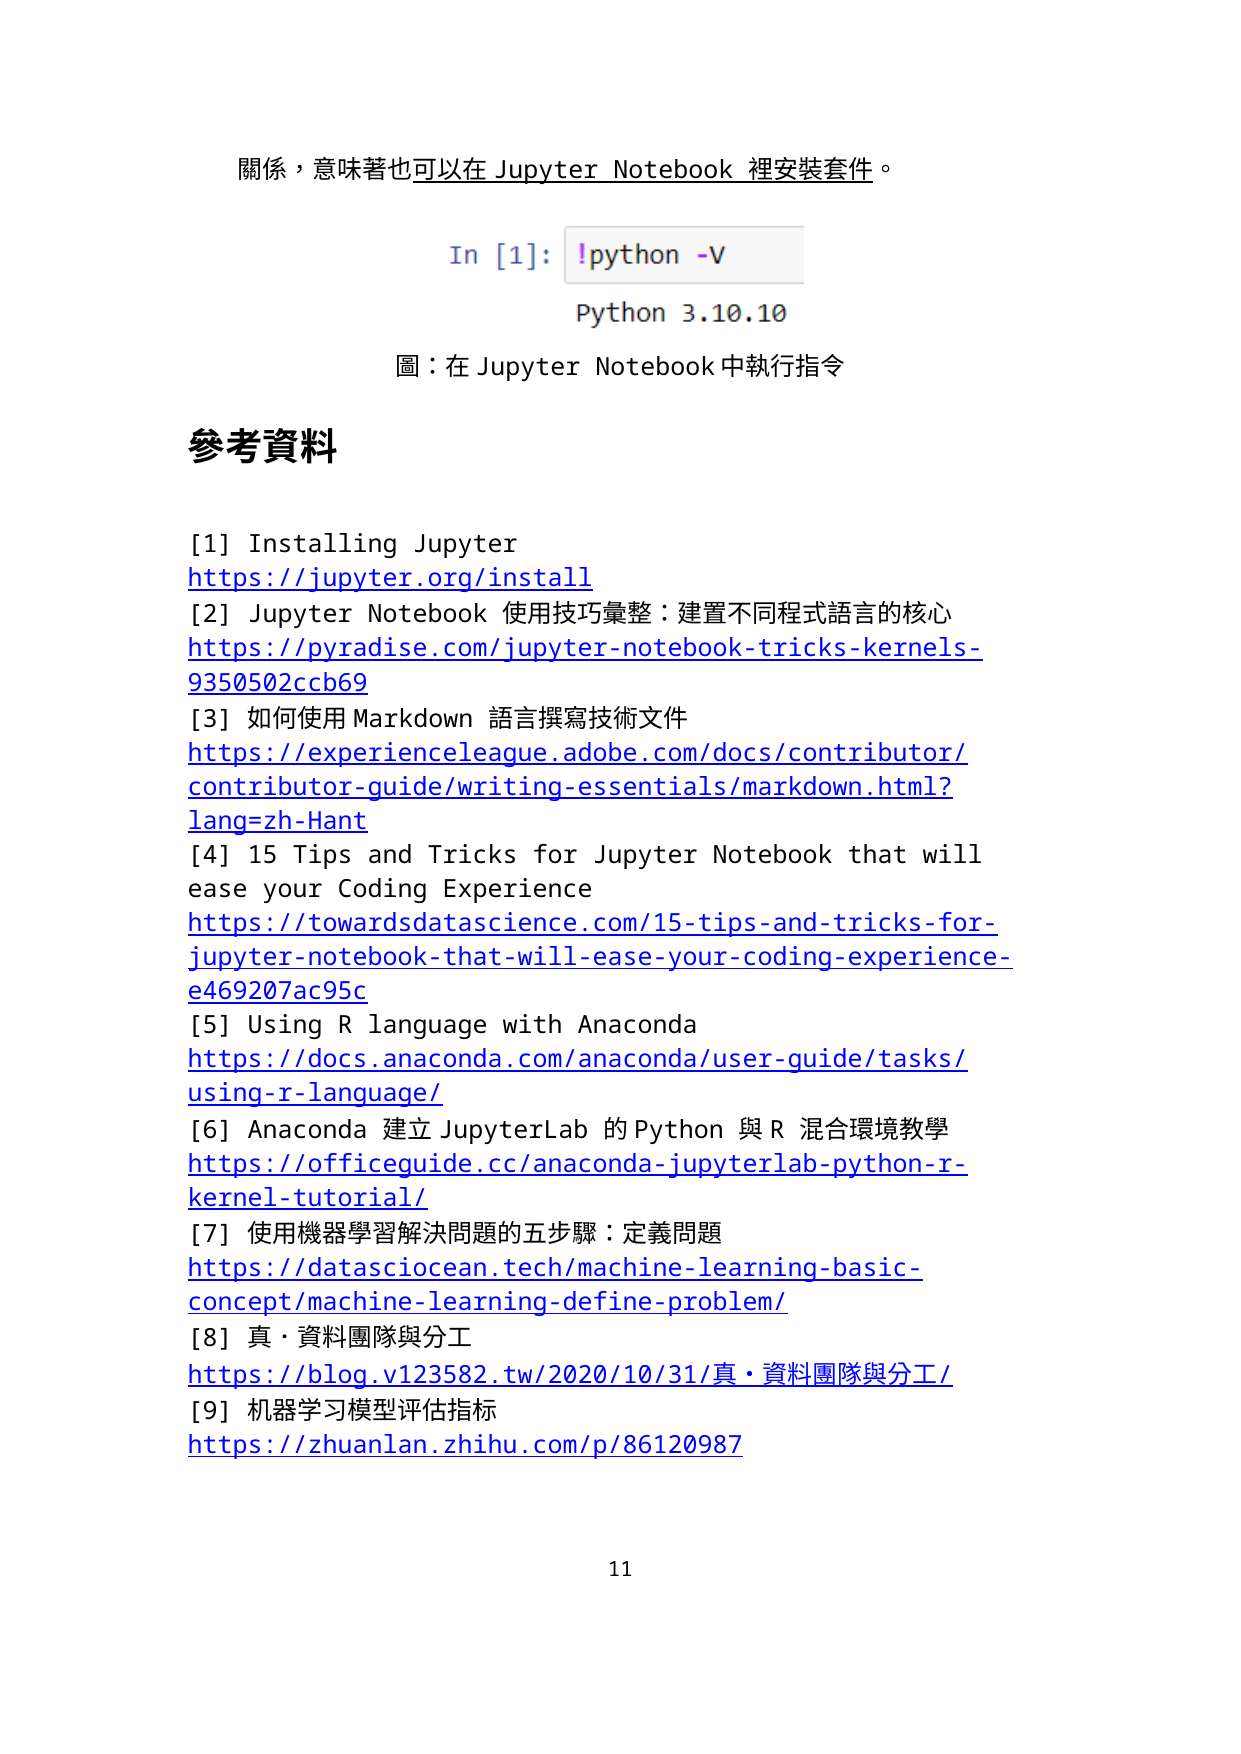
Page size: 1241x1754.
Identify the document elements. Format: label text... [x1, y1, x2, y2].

text [3] 如何使用 Markdown 語言撰寫技術文件 [187, 698, 1053, 734]
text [237, 150, 1053, 186]
text [1] Installing Jupyter [187, 526, 1053, 560]
text https://officeguide.cc/anaconda-jupyterlab-python-r-kernel-tutorial/ [187, 1145, 1053, 1213]
text https://datasciocean.tech/machine-learning-basic-concept/machine-learning-define-problem/ [187, 1250, 1053, 1318]
text https://jupyter.org/install [187, 560, 1053, 594]
text [9] 机器学习模型评估指标 [187, 1390, 1053, 1427]
text 圖：在Jupyter Notebook中執行指令 [187, 347, 1053, 383]
subtitle 參考資料 [187, 417, 1053, 471]
text https://blog.v123582.tw/2020/10/31/真・資料團隊與分工/ [187, 1354, 1053, 1390]
text [2] Jupyter Notebook 使用技巧彙整：建置不同程式語言的核心 [187, 594, 1053, 630]
picture [436, 220, 804, 347]
text [4] 15 Tips and Tricks for Jupyter Notebook that will ease your Coding Experience [187, 837, 1053, 905]
text [6] Anaconda 建立 JupyterLab 的 Python 與 R 混合環境教學 [187, 1109, 1053, 1145]
text [8] 真．資料團隊與分工 [187, 1318, 1053, 1354]
text https://zhuanlan.zhihu.com/p/86120987 [187, 1427, 1053, 1461]
text https://experienceleague.adobe.com/docs/contributor/contributor-guide/writing-essentials/markdown.html?lang=zh-Hant [187, 734, 1053, 837]
text https://towardsdatascience.com/15-tips-and-tricks-for-jupyter-notebook-that-will-ease-your-coding-experience-e469207ac95c [187, 905, 1053, 1007]
text [5] Using R language with Anaconda [187, 1007, 1053, 1041]
text https://docs.anaconda.com/anaconda/user-guide/tasks/using-r-language/ [187, 1041, 1053, 1109]
text [7] 使用機器學習解決問題的五步驟：定義問題 [187, 1213, 1053, 1250]
text https://pyradise.com/jupyter-notebook-tricks-kernels-9350502ccb69 [187, 630, 1053, 698]
